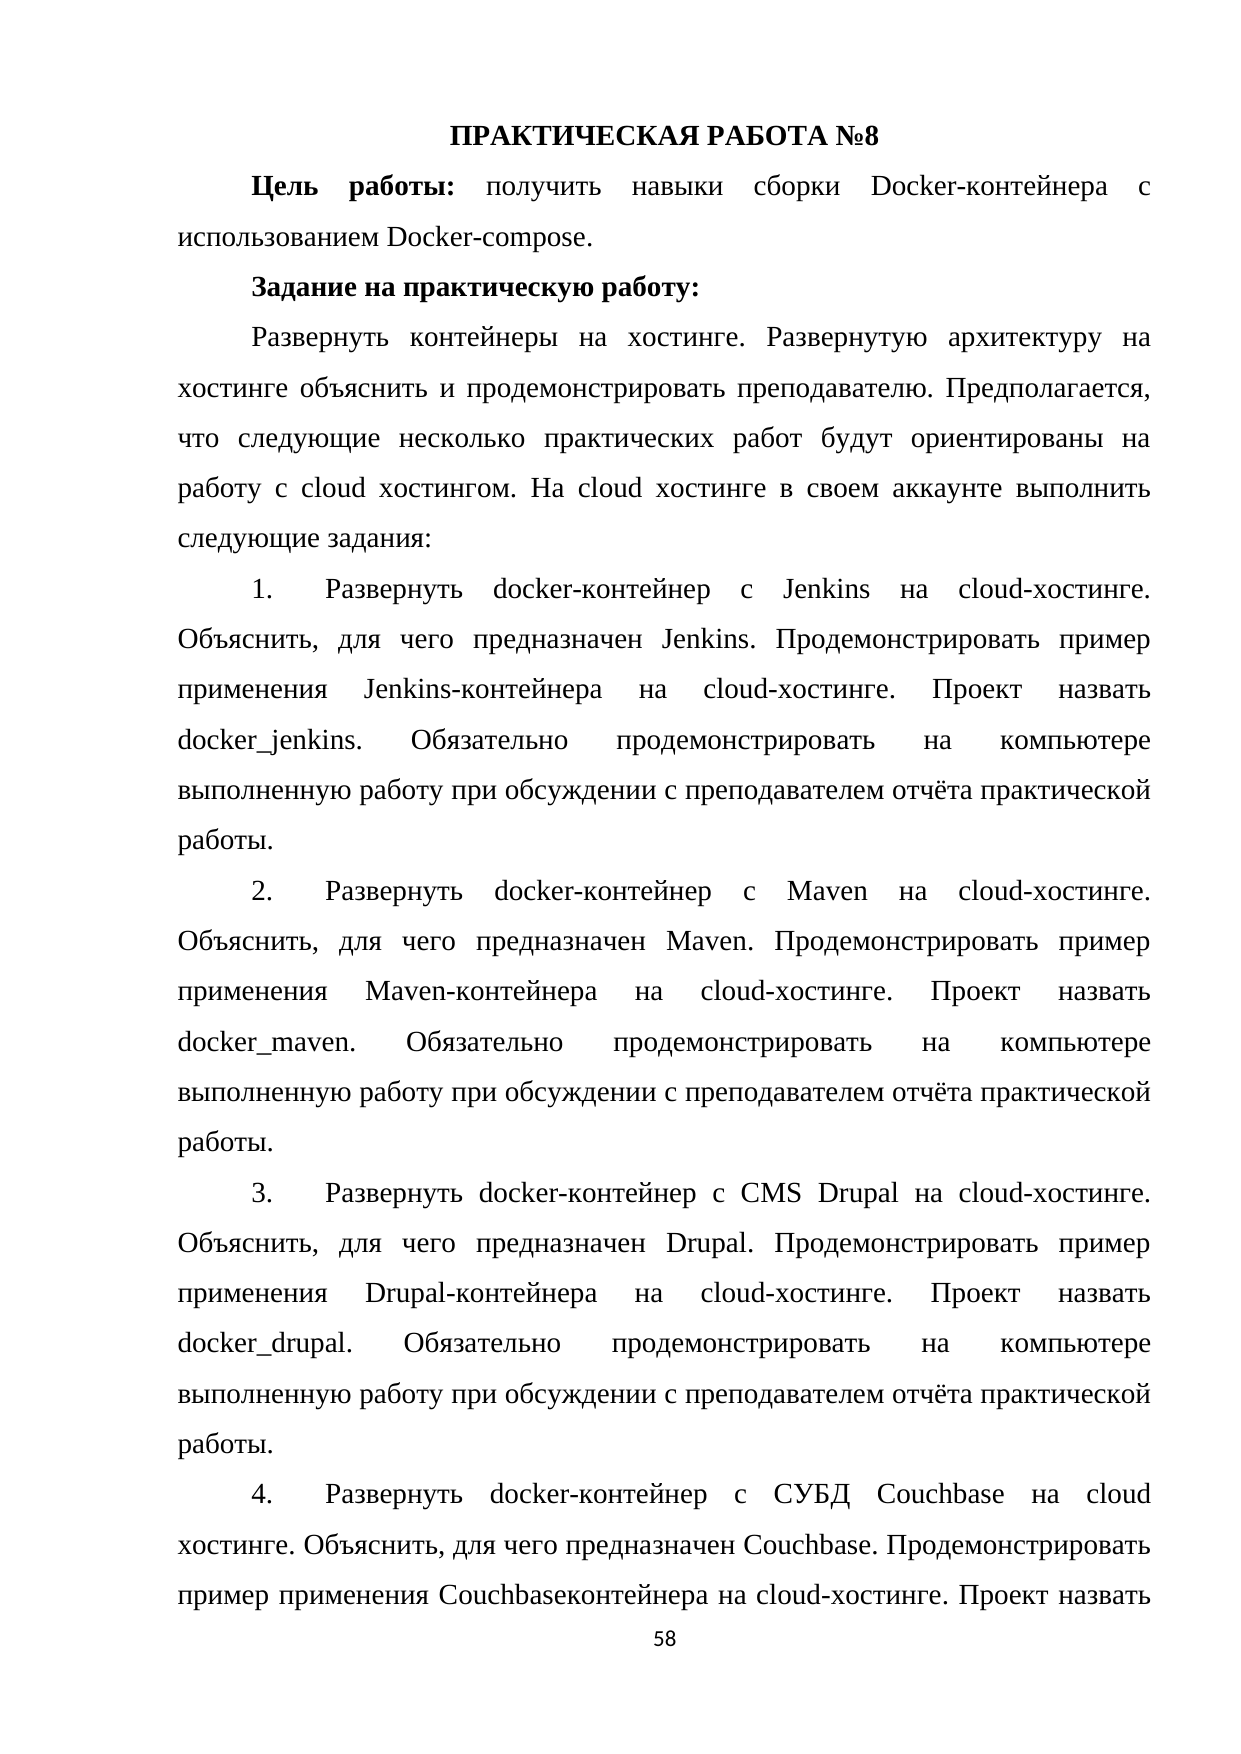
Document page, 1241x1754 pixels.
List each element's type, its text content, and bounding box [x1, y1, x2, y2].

text Цель работы: получить навыки сборки Docker-контейнера с использованием Docker-compose. [177, 168, 1152, 252]
text Развернуть контейнеры на хостинге. Развернутую архитектуру на хостинге объяснить и продемонстрировать преподавателю. Предполагается, что следующие несколько практических работ будут ориентированы на работу с cloud хостингом. На cloud хостинге в своем аккаунте выполнить следующие задания: [177, 319, 1152, 554]
text ПРАКТИЧЕСКАЯ РАБОТА №8 [177, 118, 1152, 152]
list Развернуть docker-контейнер с Maven на cloud-хостинге. Объяснить, для чего предназначен Maven. Продемонстрировать пример применения Maven-контейнера на cloud-хостинге. Проект назвать docker_maven. Обязательно продемонстрировать на компьютере выполненную работу при обсуждении с преподавателем отчёта практической работы. [177, 873, 1152, 1158]
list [177, 1477, 1152, 1611]
list Развернуть docker-контейнер с Jenkins на cloud-хостинге. Объяснить, для чего предназначен Jenkins. Продемонстрировать пример применения Jenkins-контейнера на cloud-хостинге. Проект назвать docker_jenkins. Обязательно продемонстрировать на компьютере выполненную работу при обсуждении с преподавателем отчёта практической работы. [177, 571, 1152, 856]
list Развернуть docker-контейнер с CMS Drupal на cloud-хостинге. Объяснить, для чего предназначен Drupal. Продемонстрировать пример применения Drupal-контейнера на cloud-хостинге. Проект назвать docker_drupal. Обязательно продемонстрировать на компьютере выполненную работу при обсуждении с преподавателем отчёта практической работы. [177, 1175, 1152, 1460]
text Задание на практическую работу: [177, 269, 1152, 303]
